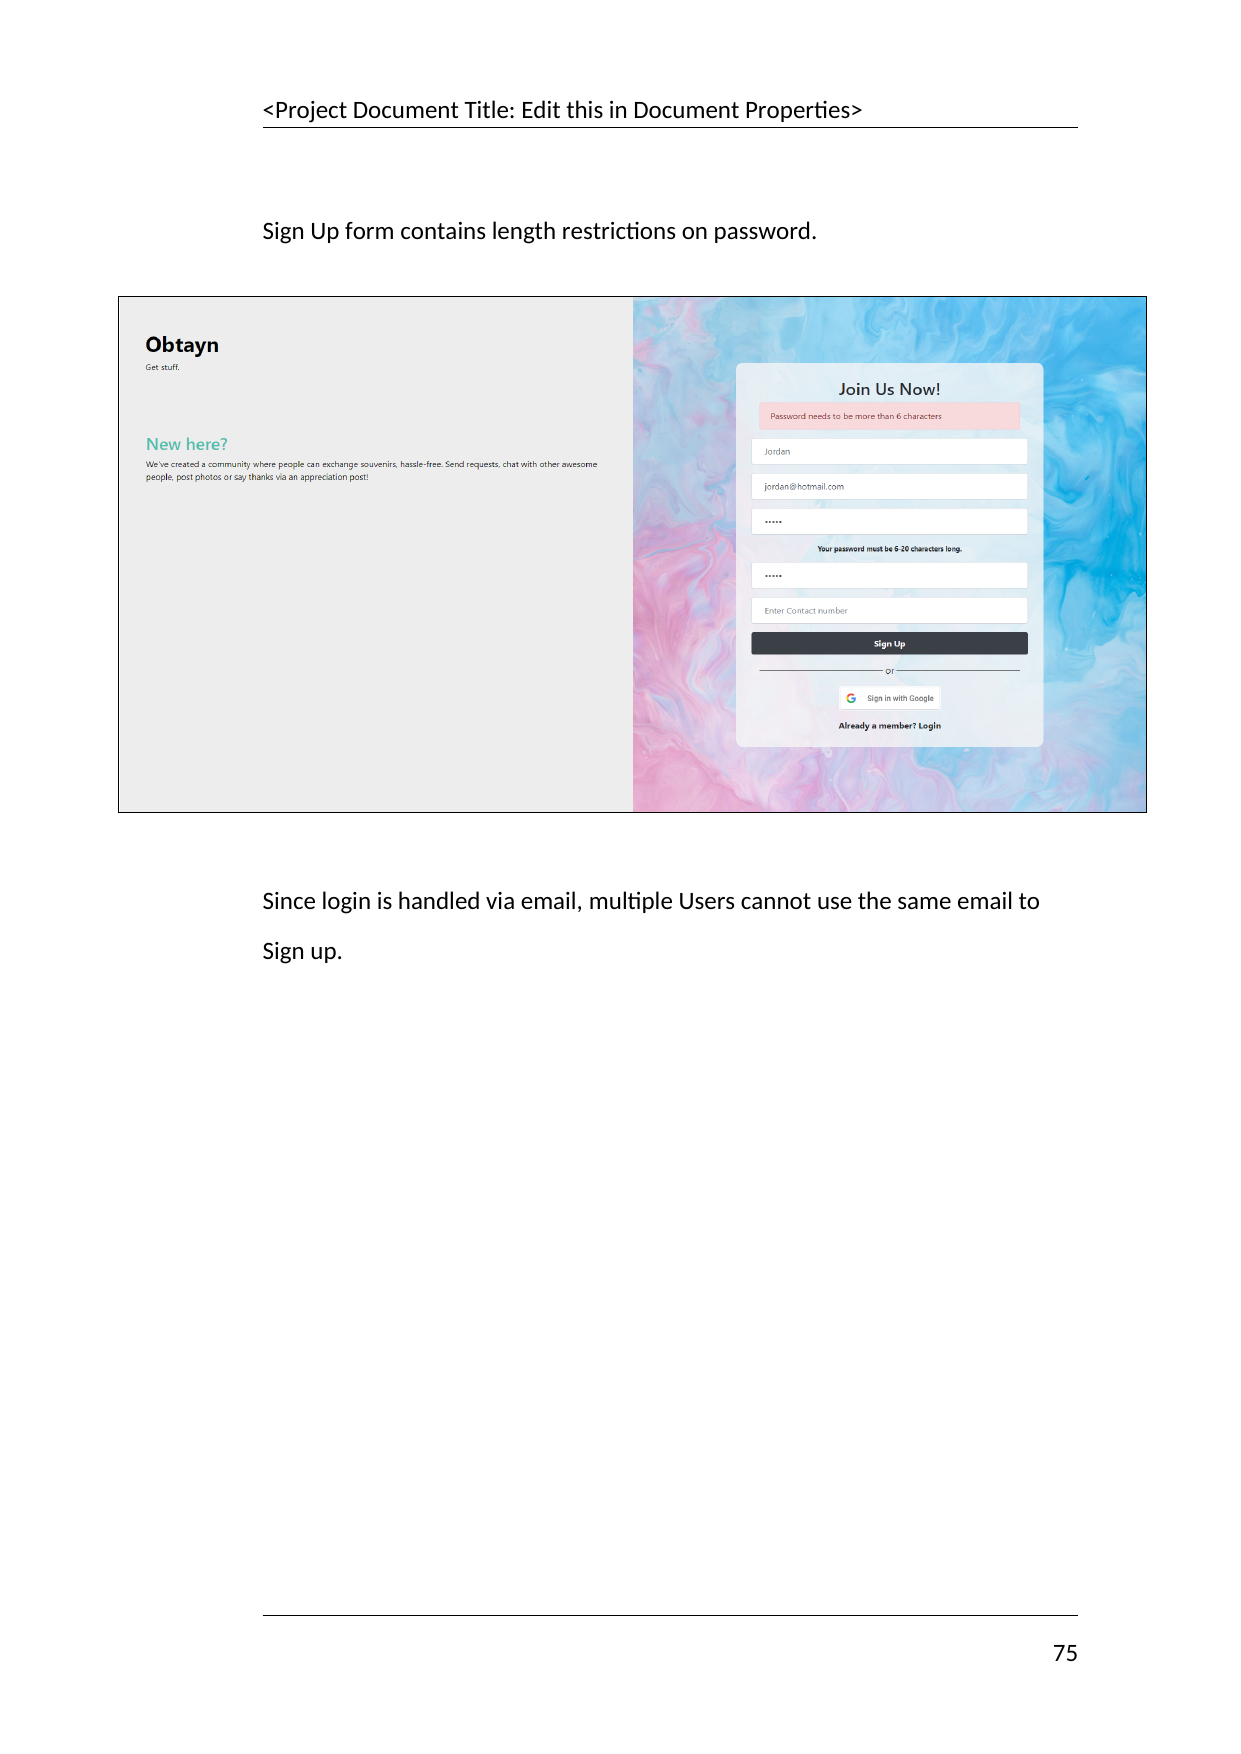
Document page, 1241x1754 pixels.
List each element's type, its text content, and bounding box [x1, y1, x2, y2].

picture [120, 297, 1146, 812]
text Since login is handled via email, multiple Users cannot use the same email to Sign up. [262, 865, 1078, 965]
text Sign Up form contains length restrictions on password. [262, 195, 1078, 245]
